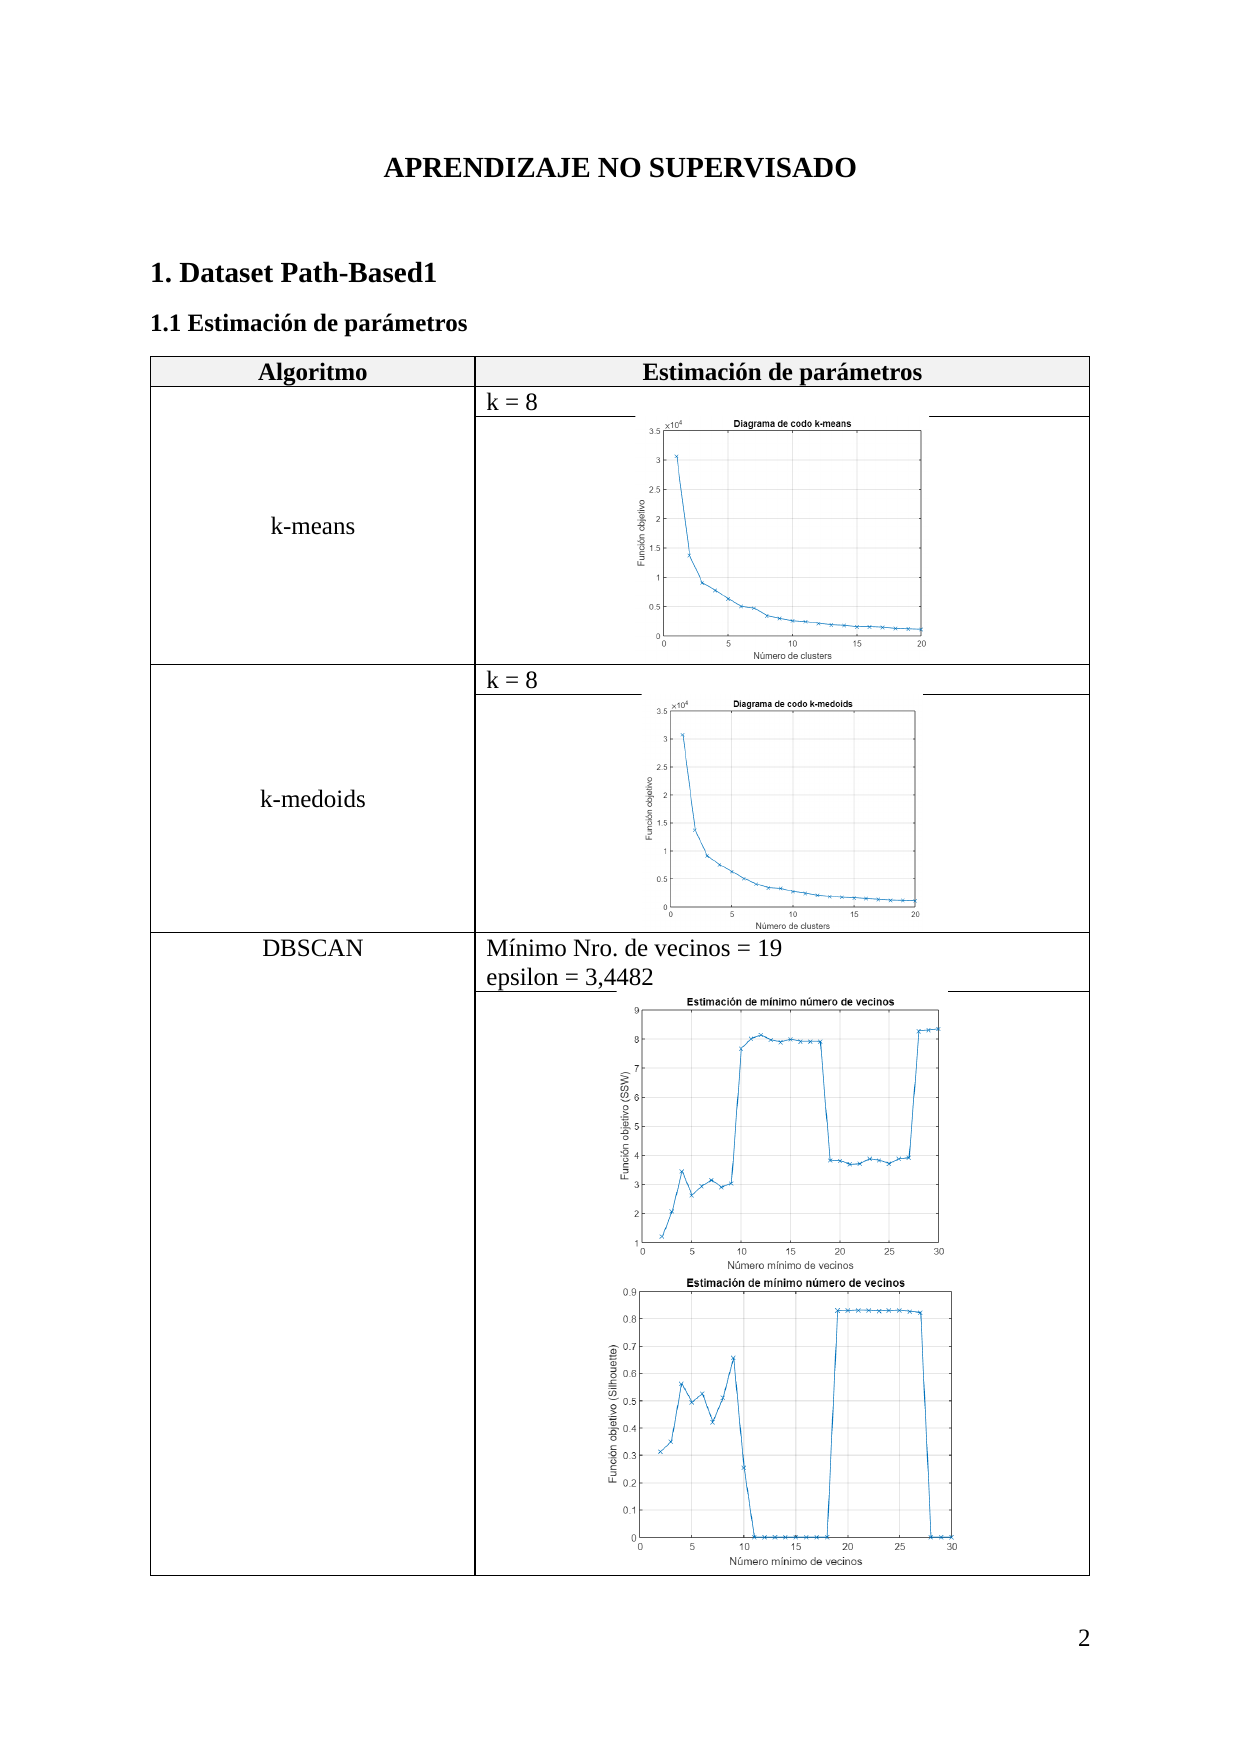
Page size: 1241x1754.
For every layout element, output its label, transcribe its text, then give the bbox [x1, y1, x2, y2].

table_cell DBSCAN [151, 933, 474, 1575]
picture [641, 694, 923, 932]
picture [604, 991, 961, 1570]
table_cell k-means [151, 387, 474, 664]
table_cell Mínimo Nro. de vecinos = 19 epsilon = 3,4482 [476, 933, 1089, 991]
table_cell [923, 695, 1089, 932]
table_cell k = 8 [476, 387, 1089, 416]
text 1. Dataset Path-Based1 [150, 256, 1090, 289]
text 1.1 Estimación de parámetros [150, 308, 1090, 337]
table_cell k-medoids [151, 665, 474, 932]
table_cell [476, 417, 635, 664]
table_cell [476, 695, 641, 932]
table_header Algoritmo [151, 357, 474, 386]
table_cell k = 8 [476, 665, 1089, 693]
table_cell [930, 417, 1089, 664]
table_cell [476, 992, 1089, 1575]
picture [635, 416, 930, 664]
table_header Estimación de parámetros [476, 357, 1089, 386]
text APRENDIZAJE NO SUPERVISADO [150, 150, 1090, 183]
